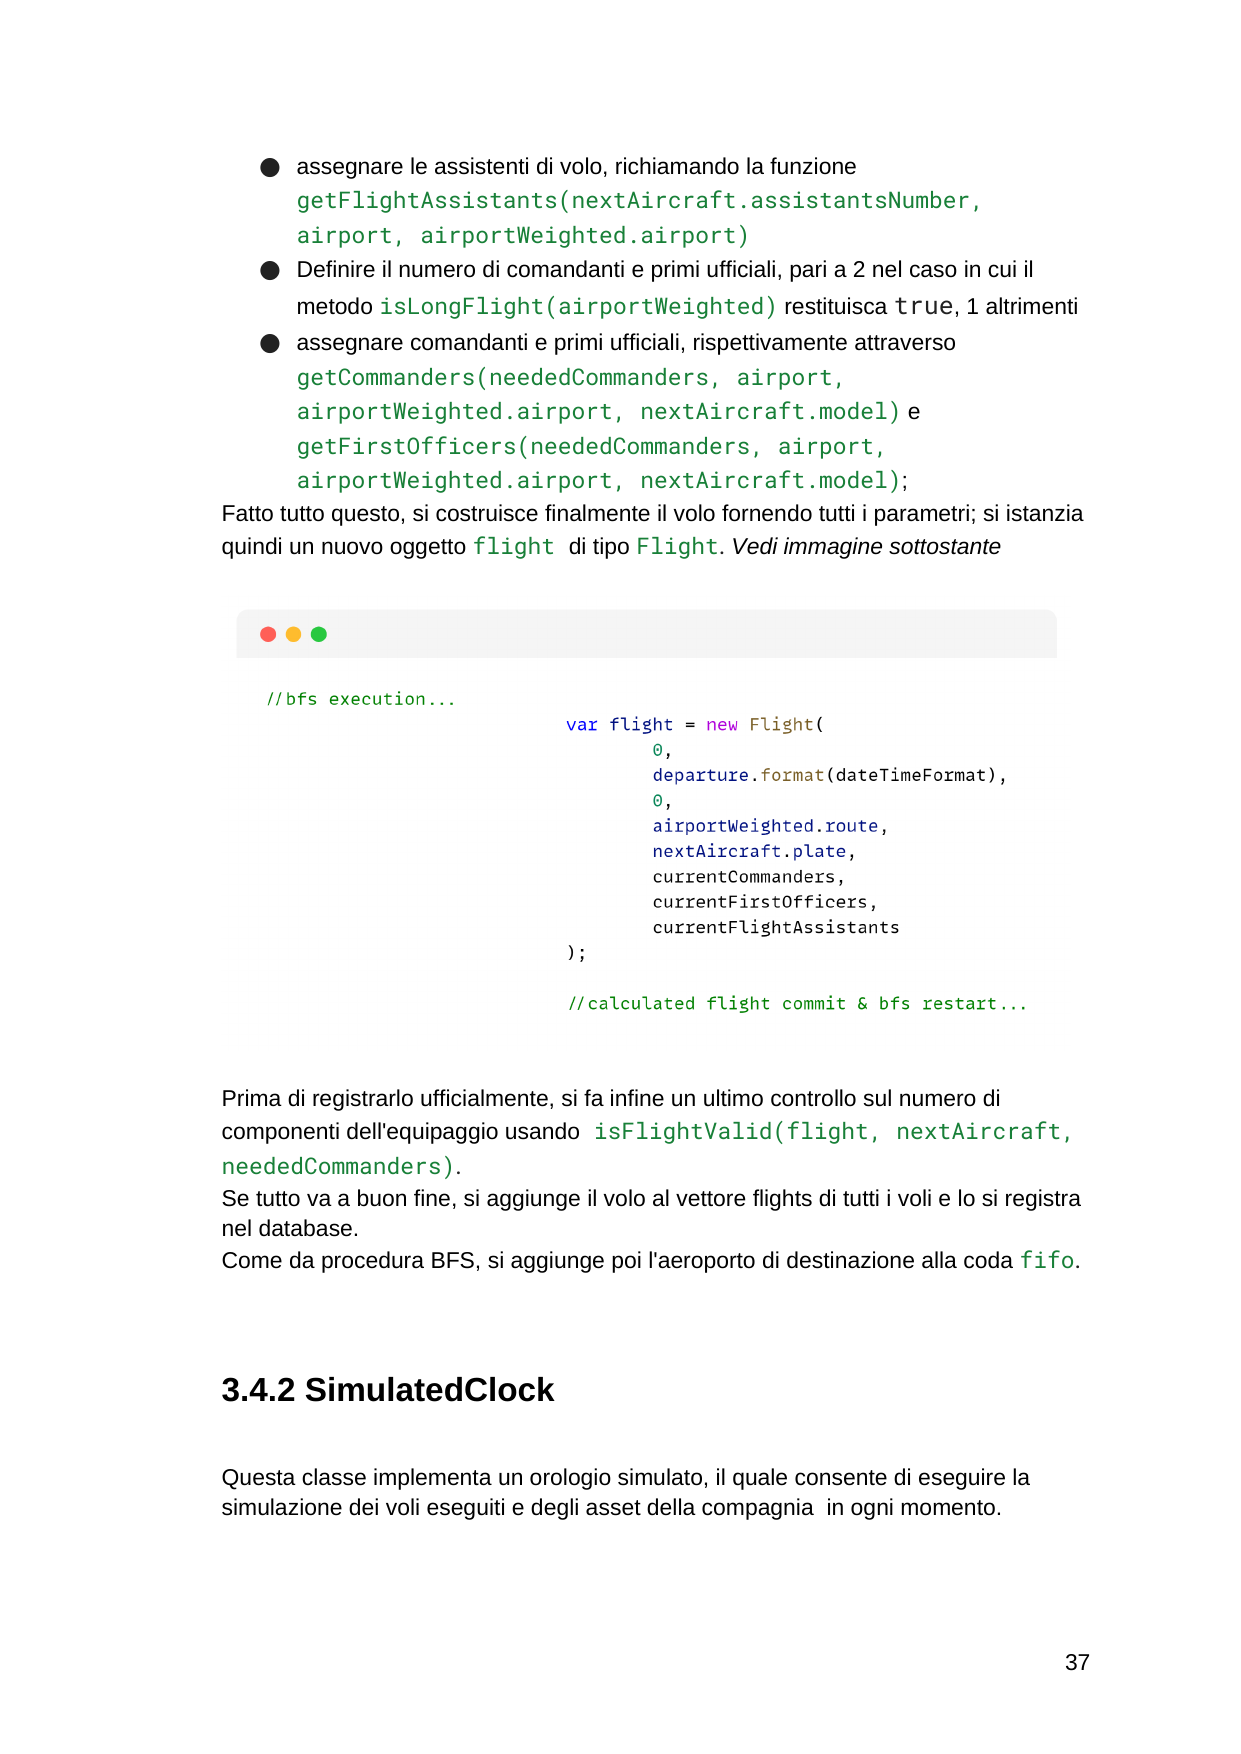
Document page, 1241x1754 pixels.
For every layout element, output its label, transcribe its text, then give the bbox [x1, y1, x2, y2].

text Questa classe implementa un orologio simulato, il quale consente di eseguire la simulazione dei voli eseguiti e degli asset della compagnia in ogni momento. [221, 1464, 1090, 1521]
text Fatto tutto questo, si costruisce finalmente il volo fornendo tutti i parametri; si istanzia quindi un nuovo oggetto flight di tipo Flight. Vedi immagine sottostante [221, 499, 1090, 561]
list assegnare comandanti e primi ufficiali, rispettivamente attraverso getCommanders(neededCommanders, airport, airportWeighted.airport, nextAircraft.model) e getFirstOfficers(neededCommanders, airport, airportWeighted.airport, nextAircraft.model); [259, 326, 1090, 495]
list Definire il numero di comandanti e primi ufficiali, pari a 2 nel caso in cui il metodo isLongFlight(airportWeighted) restituisca true, 1 altrimenti [259, 254, 1090, 321]
text Prima di registrarlo ufficialmente, si fa infine un ultimo controllo sul numero di componenti dell'equipaggio usando isFlightValid(flight, nextAircraft, neededCommanders). Se tutto va a buon fine, si aggiunge il volo al vettore flights di tutti i voli e lo si registra nel database. [221, 1085, 1090, 1241]
text 3.4.2 SimulatedClock [221, 1370, 1090, 1409]
list assegnare le assistenti di volo, richiamando la funzione getFlightAssistants(nextAircraft.assistantsNumber, airport, airportWeighted.airport) [259, 150, 1090, 249]
text Come da procedura BFS, si aggiunge poi l'aeroporto di destinazione alla coda fifo. [221, 1245, 1090, 1275]
picture [221, 595, 1072, 1051]
